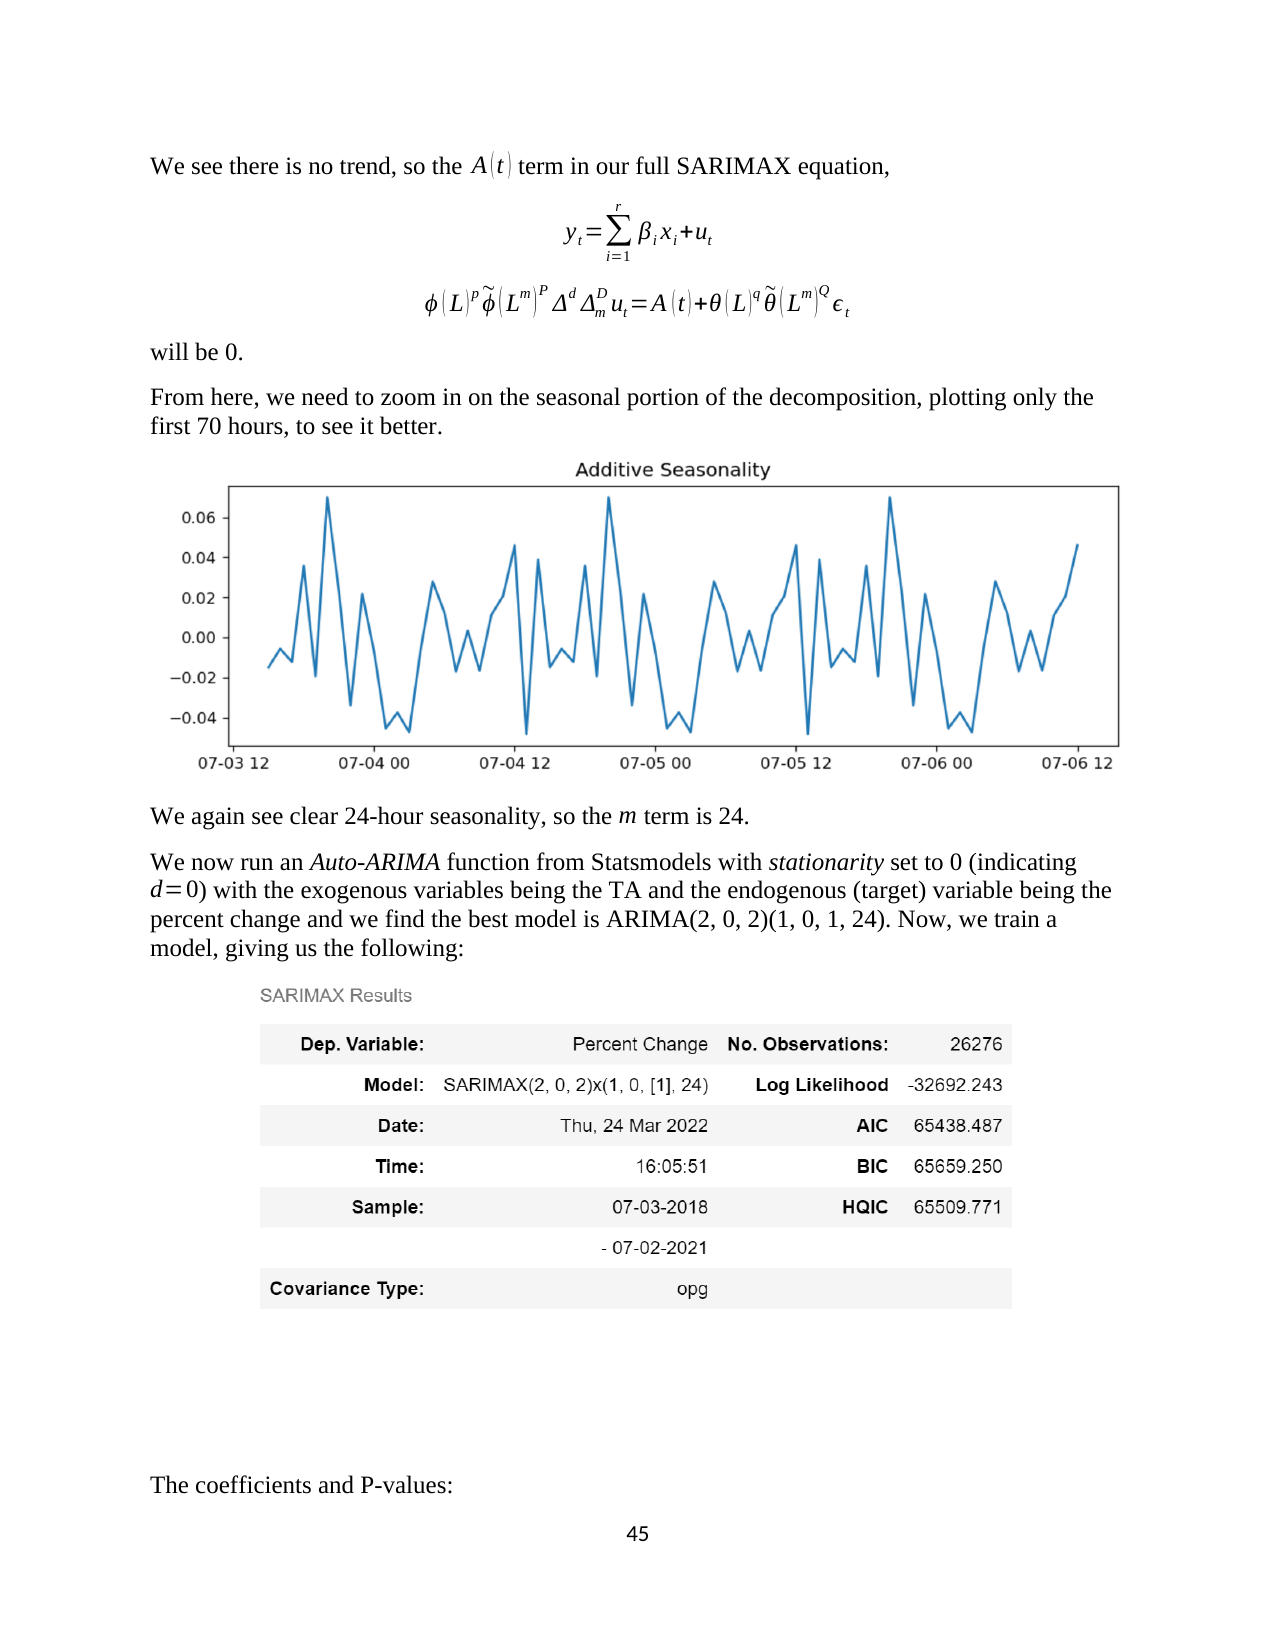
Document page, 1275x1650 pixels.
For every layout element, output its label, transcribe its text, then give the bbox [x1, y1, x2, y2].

text We see there is no trend, so the term in our full SARIMAX equation, [150, 150, 1125, 181]
text We again see clear 24-hour seasonality, so the term is 24. [150, 801, 1125, 830]
text The coefficients and P-values: [150, 1470, 1125, 1499]
text From here, we need to zoom in on the seasonal portion of the decomposition, plotting only the first 70 hours, to see it better. [150, 382, 1125, 440]
text We now run an Auto-ARIMA function from Statsmodels with stationarity set to 0 (indicating ) with the exogenous variables being the TA and the endogenous (target) variable being the percent change and we find the best model is ARIMA(2, 0, 2)(1, 0, 1, 24). Now, we train a model, giving us the following: [150, 847, 1125, 962]
text will be 0. [150, 337, 1125, 366]
picture [257, 978, 1018, 1318]
picture [150, 456, 1125, 785]
